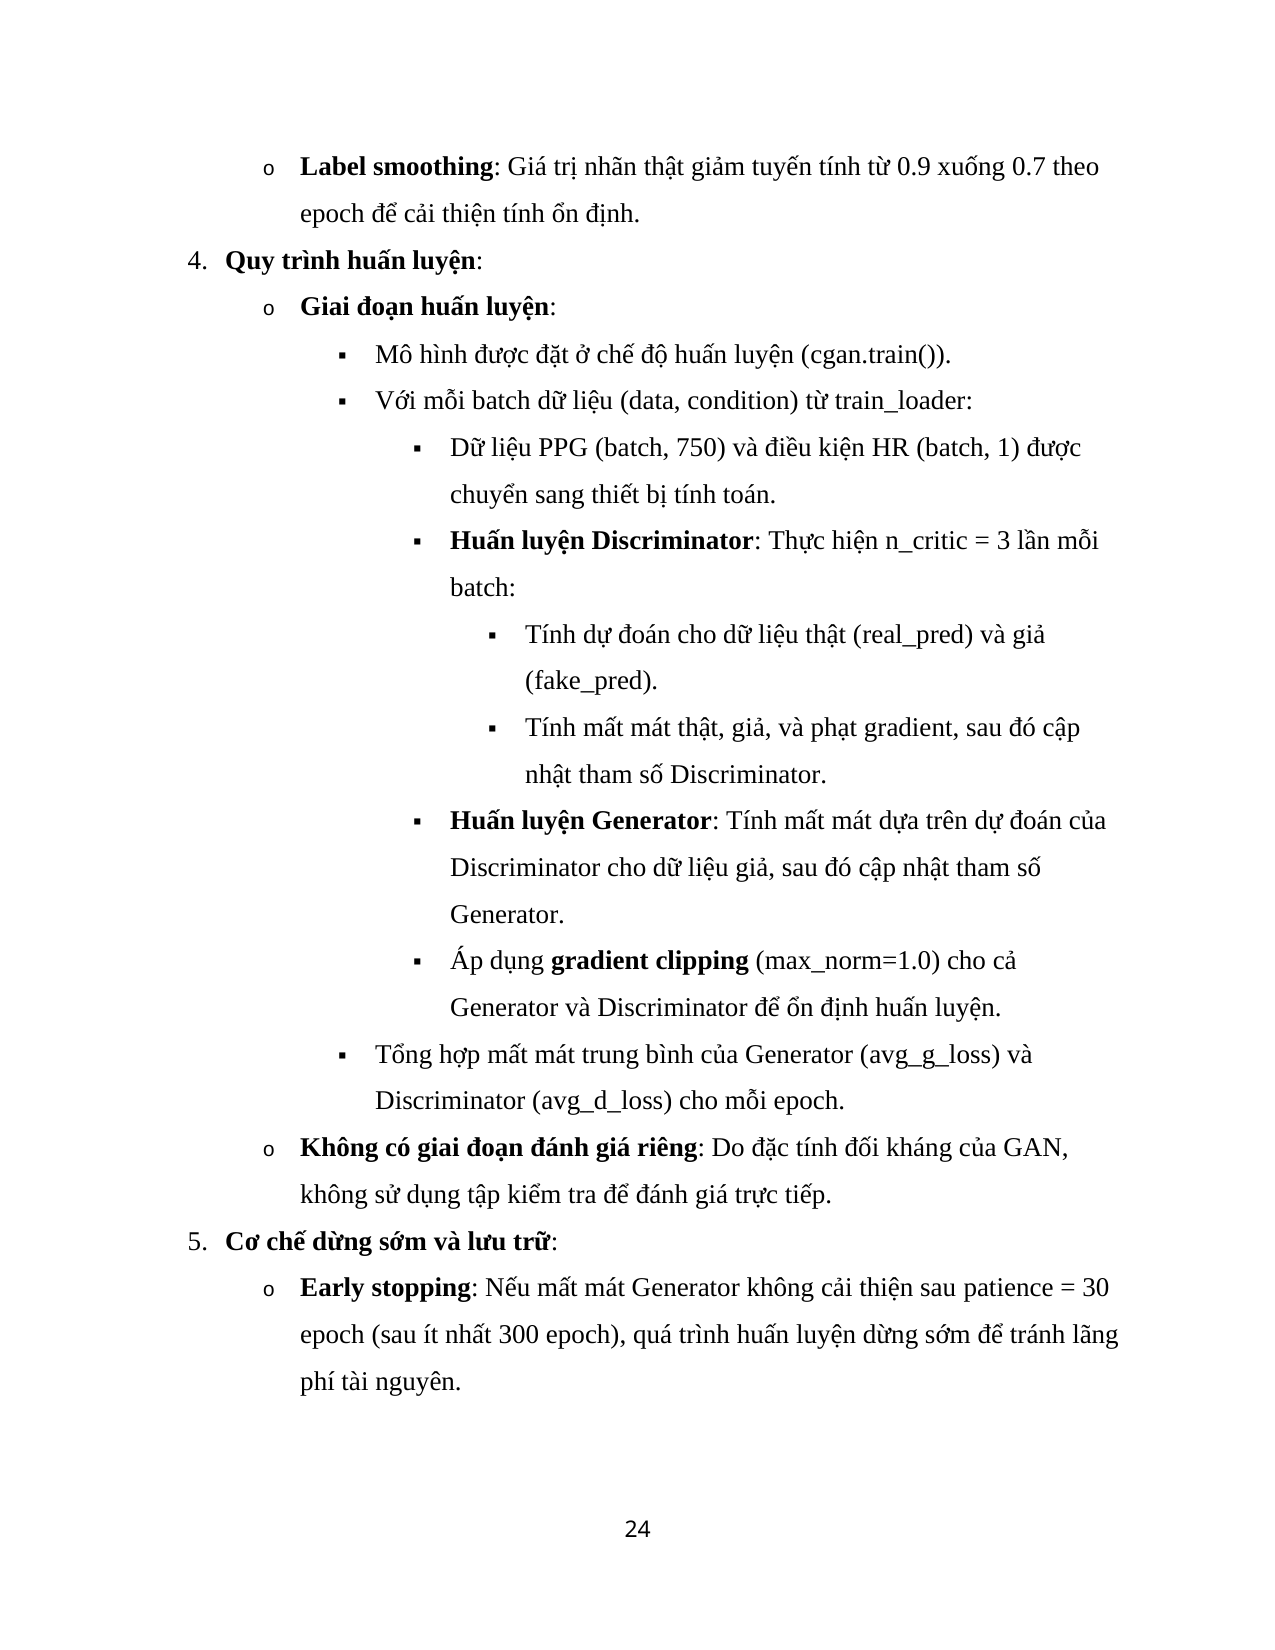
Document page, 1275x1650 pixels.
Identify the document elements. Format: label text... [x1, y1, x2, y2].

list Huấn luyện Generator: Tính mất mát dựa trên dự đoán của Discriminator cho dữ liệu giả, sau đó cập nhật tham số Generator. [412, 804, 1125, 929]
list Huấn luyện Discriminator: Thực hiện n_critic = 3 lần mỗi batch: [412, 524, 1125, 602]
list Tính dự đoán cho dữ liệu thật (real_pred) và giả (fake_pred). [487, 618, 1125, 696]
list Tổng hợp mất mát trung bình của Generator (avg_g_loss) và Discriminator (avg_d_loss) cho mỗi epoch. [337, 1038, 1125, 1116]
list Label smoothing: Giá trị nhãn thật giảm tuyến tính từ 0.9 xuống 0.7 theo epoch để cải thiện tính ổn định. [262, 150, 1125, 228]
list Quy trình huấn luyện: [187, 244, 1125, 275]
list Tính mất mát thật, giả, và phạt gradient, sau đó cập nhật tham số Discriminator. [487, 711, 1125, 789]
list Áp dụng gradient clipping (max_norm=1.0) cho cả Generator và Discriminator để ổn định huấn luyện. [412, 944, 1125, 1022]
list Mô hình được đặt ở chế độ huấn luyện (cgan.train()). [337, 338, 1125, 369]
list Với mỗi batch dữ liệu (data, condition) từ train_loader: [337, 384, 1125, 416]
list Giai đoạn huấn luyện: [262, 290, 1125, 322]
list Không có giai đoạn đánh giá riêng: Do đặc tính đối kháng của GAN, không sử dụng tập kiểm tra để đánh giá trực tiếp. [262, 1131, 1125, 1209]
list Early stopping: Nếu mất mát Generator không cải thiện sau patience = 30 epoch (sau ít nhất 300 epoch), quá trình huấn luyện dừng sớm để tránh lãng phí tài nguyên. [262, 1271, 1125, 1396]
list Cơ chế dừng sớm và lưu trữ: [187, 1225, 1125, 1256]
list Dữ liệu PPG (batch, 750) và điều kiện HR (batch, 1) được chuyển sang thiết bị tính toán. [412, 431, 1125, 509]
